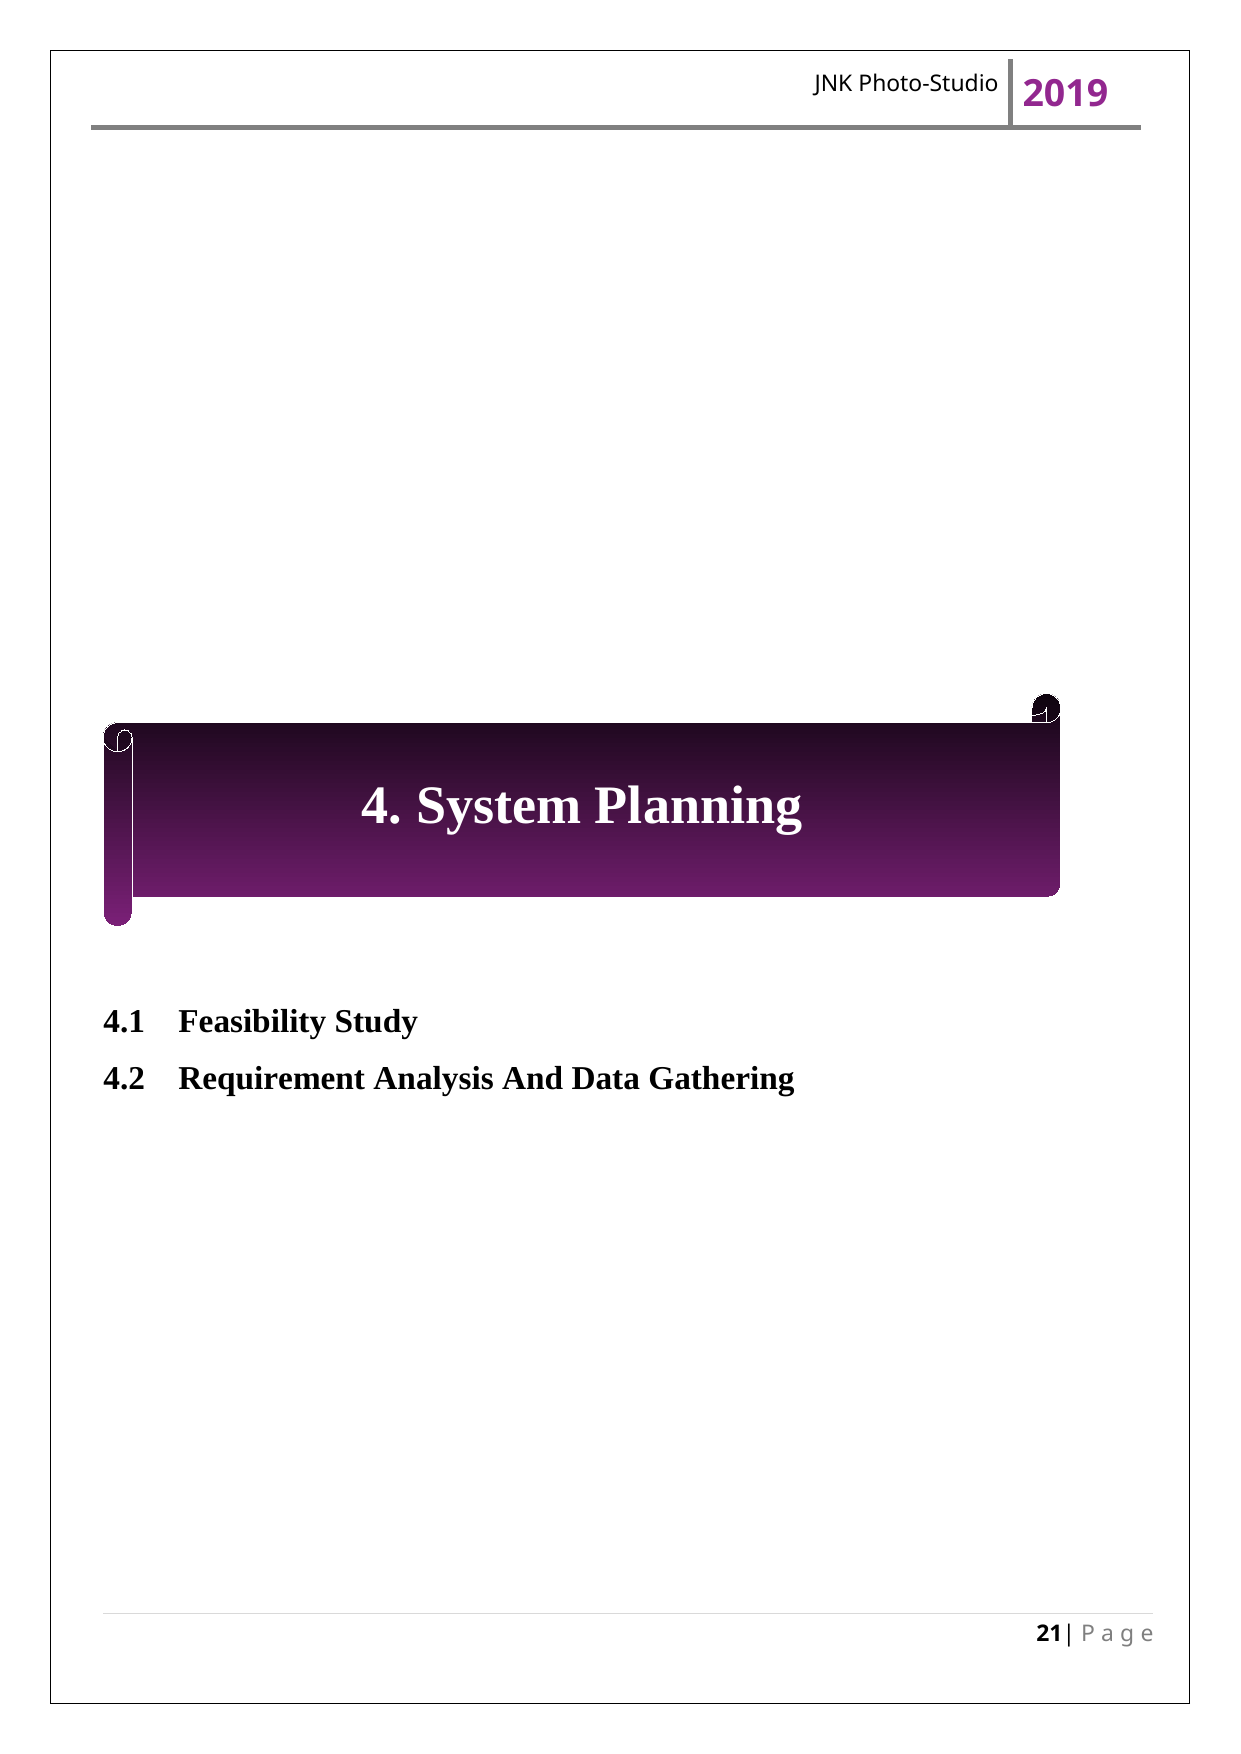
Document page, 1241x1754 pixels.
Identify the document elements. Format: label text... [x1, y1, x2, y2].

list Requirement Analysis And Data Gathering [103, 1059, 1153, 1097]
list Feasibility Study [103, 1001, 1153, 1039]
